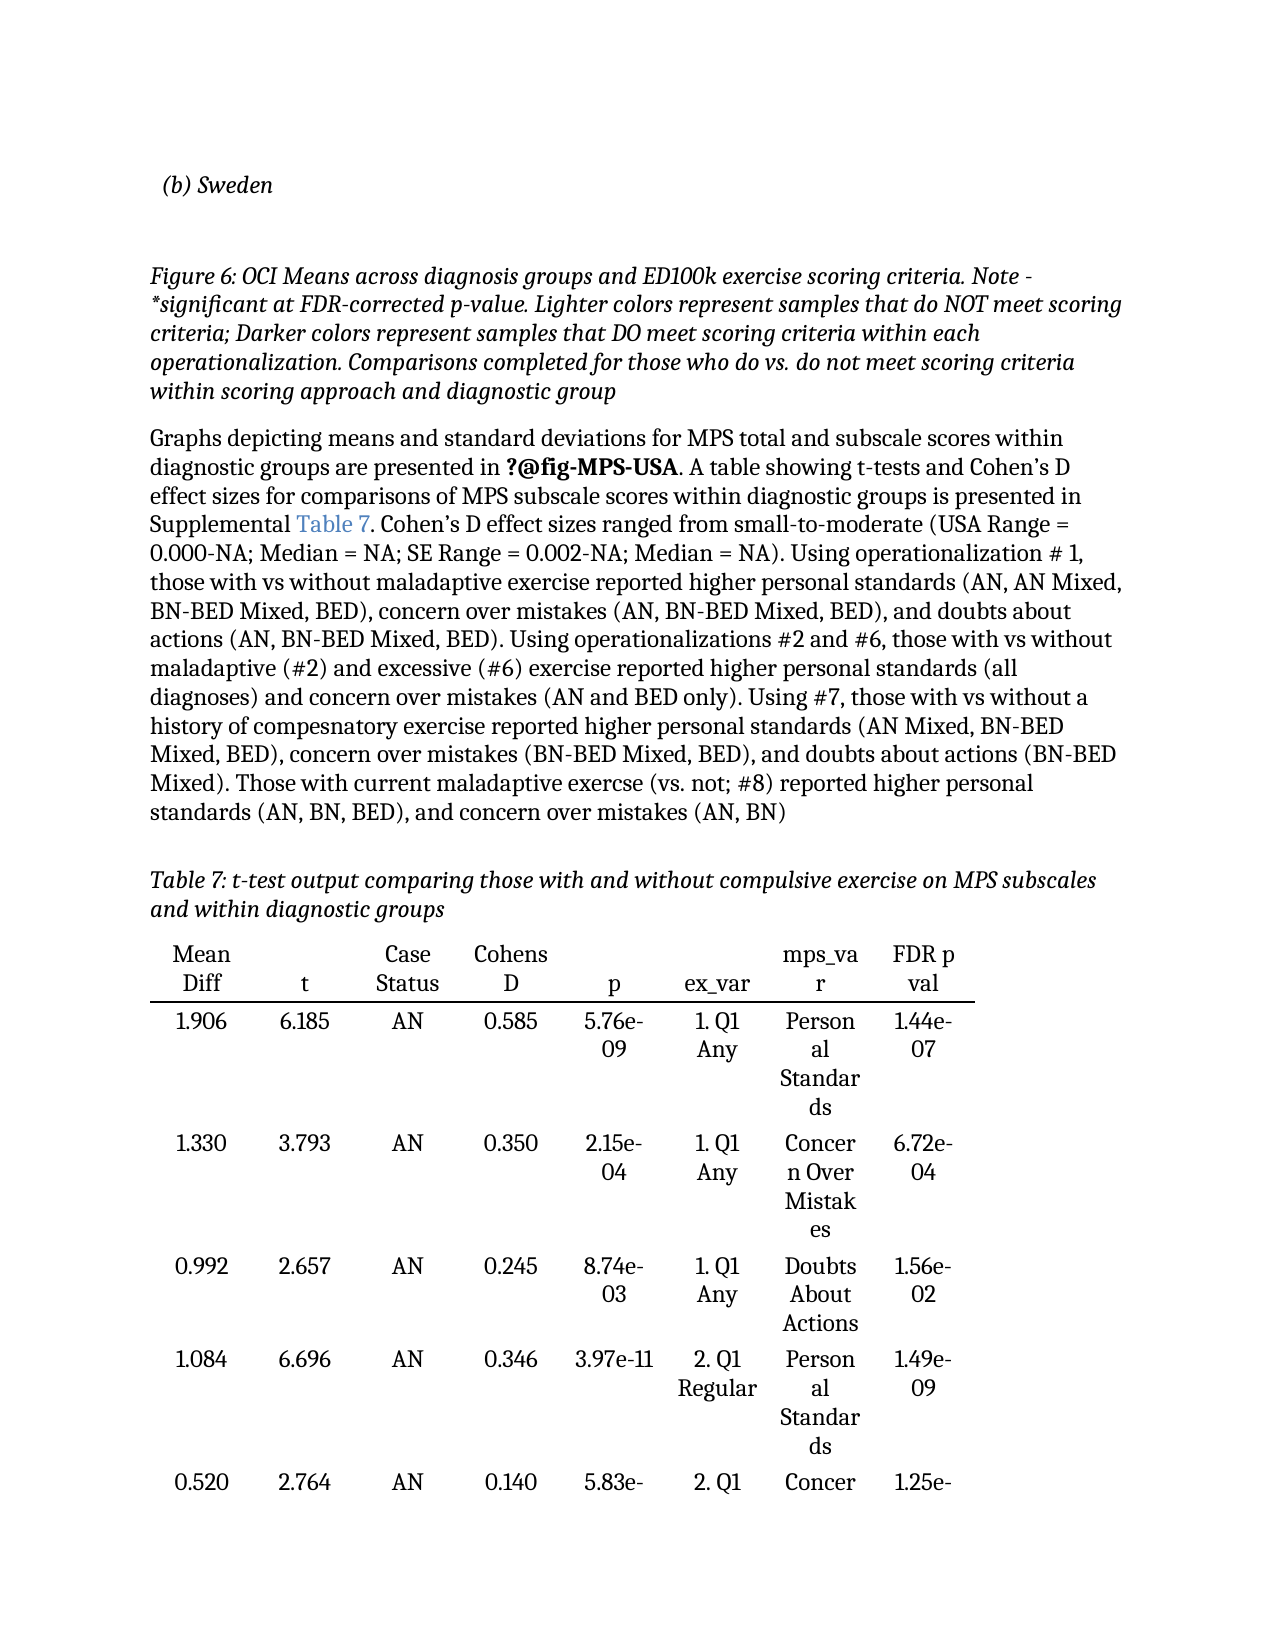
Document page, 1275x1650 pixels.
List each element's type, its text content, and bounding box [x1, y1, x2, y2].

text Graphs depicting means and standard deviations for MPS total and subscale scores within diagnostic groups are presented in ?@fig-MPS-USA. A table showing t-tests and Cohen’s D effect sizes for comparisons of MPS subscale scores within diagnostic groups is presented in Supplemental Table 7. Cohen’s D effect sizes ranged from small-to-moderate (USA Range = 0.000-NA; Median = NA; SE Range = 0.002-NA; Median = NA). Using operationalization # 1, those with vs without maladaptive exercise reported higher personal standards (AN, AN Mixed, BN-BED Mixed, BED), concern over mistakes (AN, BN-BED Mixed, BED), and doubts about actions (AN, BN-BED Mixed, BED). Using operationalizations #2 and #6, those with vs without maladaptive (#2) and excessive (#6) exercise reported higher personal standards (all diagnoses) and concern over mistakes (AN and BED only). Using #7, those with vs without a history of compesnatory exercise reported higher personal standards (AN Mixed, BN-BED Mixed, BED), concern over mistakes (BN-BED Mixed, BED), and doubts about actions (BN-BED Mixed). Those with current maladaptive exercse (vs. not; #8) reported higher personal standards (AN, BN, BED), and concern over mistakes (AN, BN) [150, 424, 1125, 827]
text Figure 6: OCI Means across diagnosis groups and ED100k exercise scoring criteria. Note - *significant at FDR-corrected p-value. Lighter colors represent samples that do NOT meet scoring criteria; Darker colors represent samples that DO meet scoring criteria within each operationalization. Comparisons completed for those who do vs. do not meet scoring criteria within scoring approach and diagnostic group [150, 262, 1125, 405]
table_header [139, 150, 1094, 241]
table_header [139, 845, 1114, 1497]
